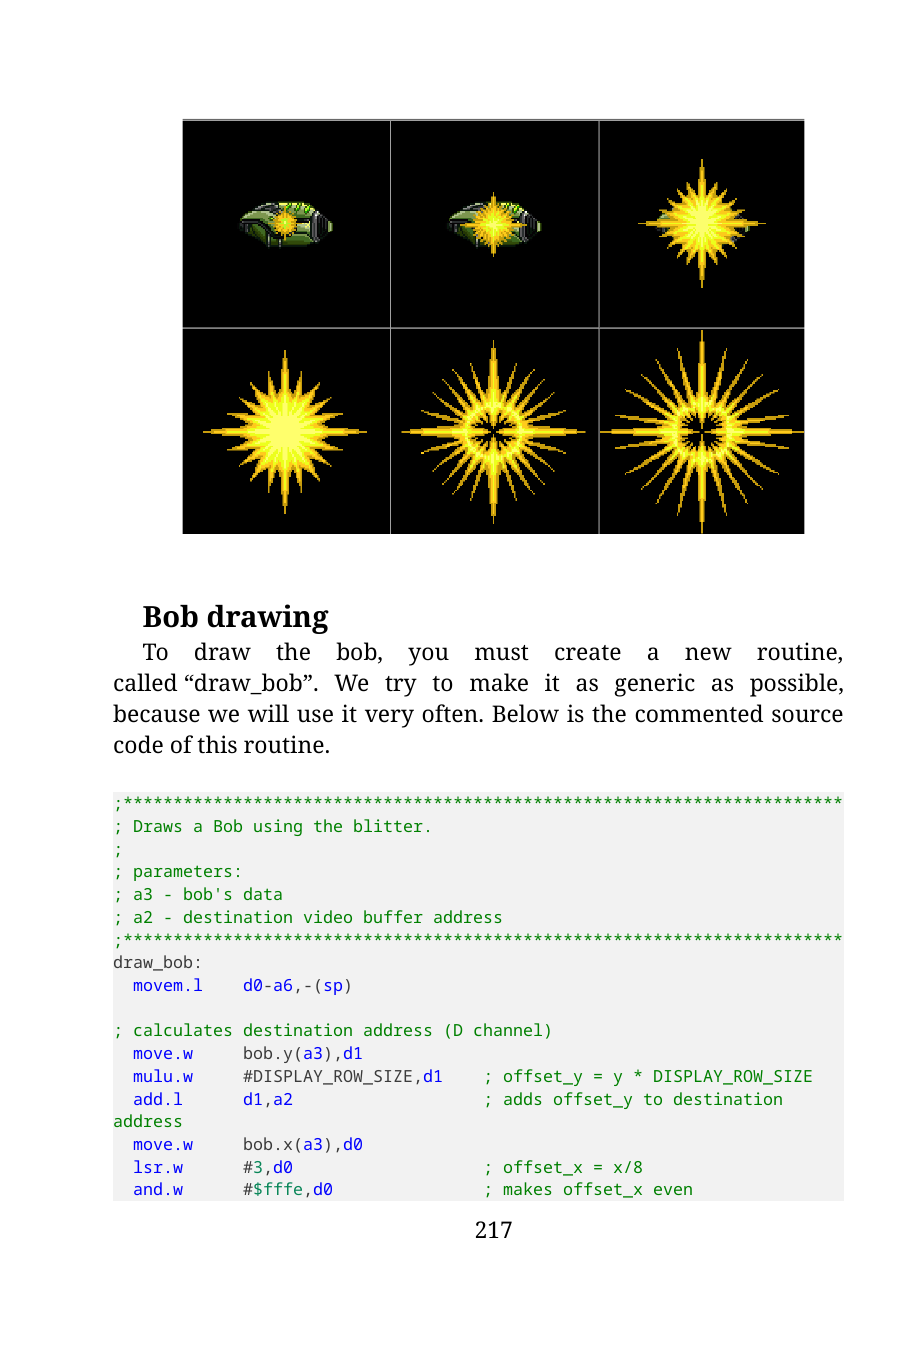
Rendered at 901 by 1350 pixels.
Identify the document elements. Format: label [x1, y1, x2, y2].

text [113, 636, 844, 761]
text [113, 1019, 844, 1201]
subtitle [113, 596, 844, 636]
picture [182, 118, 805, 534]
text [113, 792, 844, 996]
